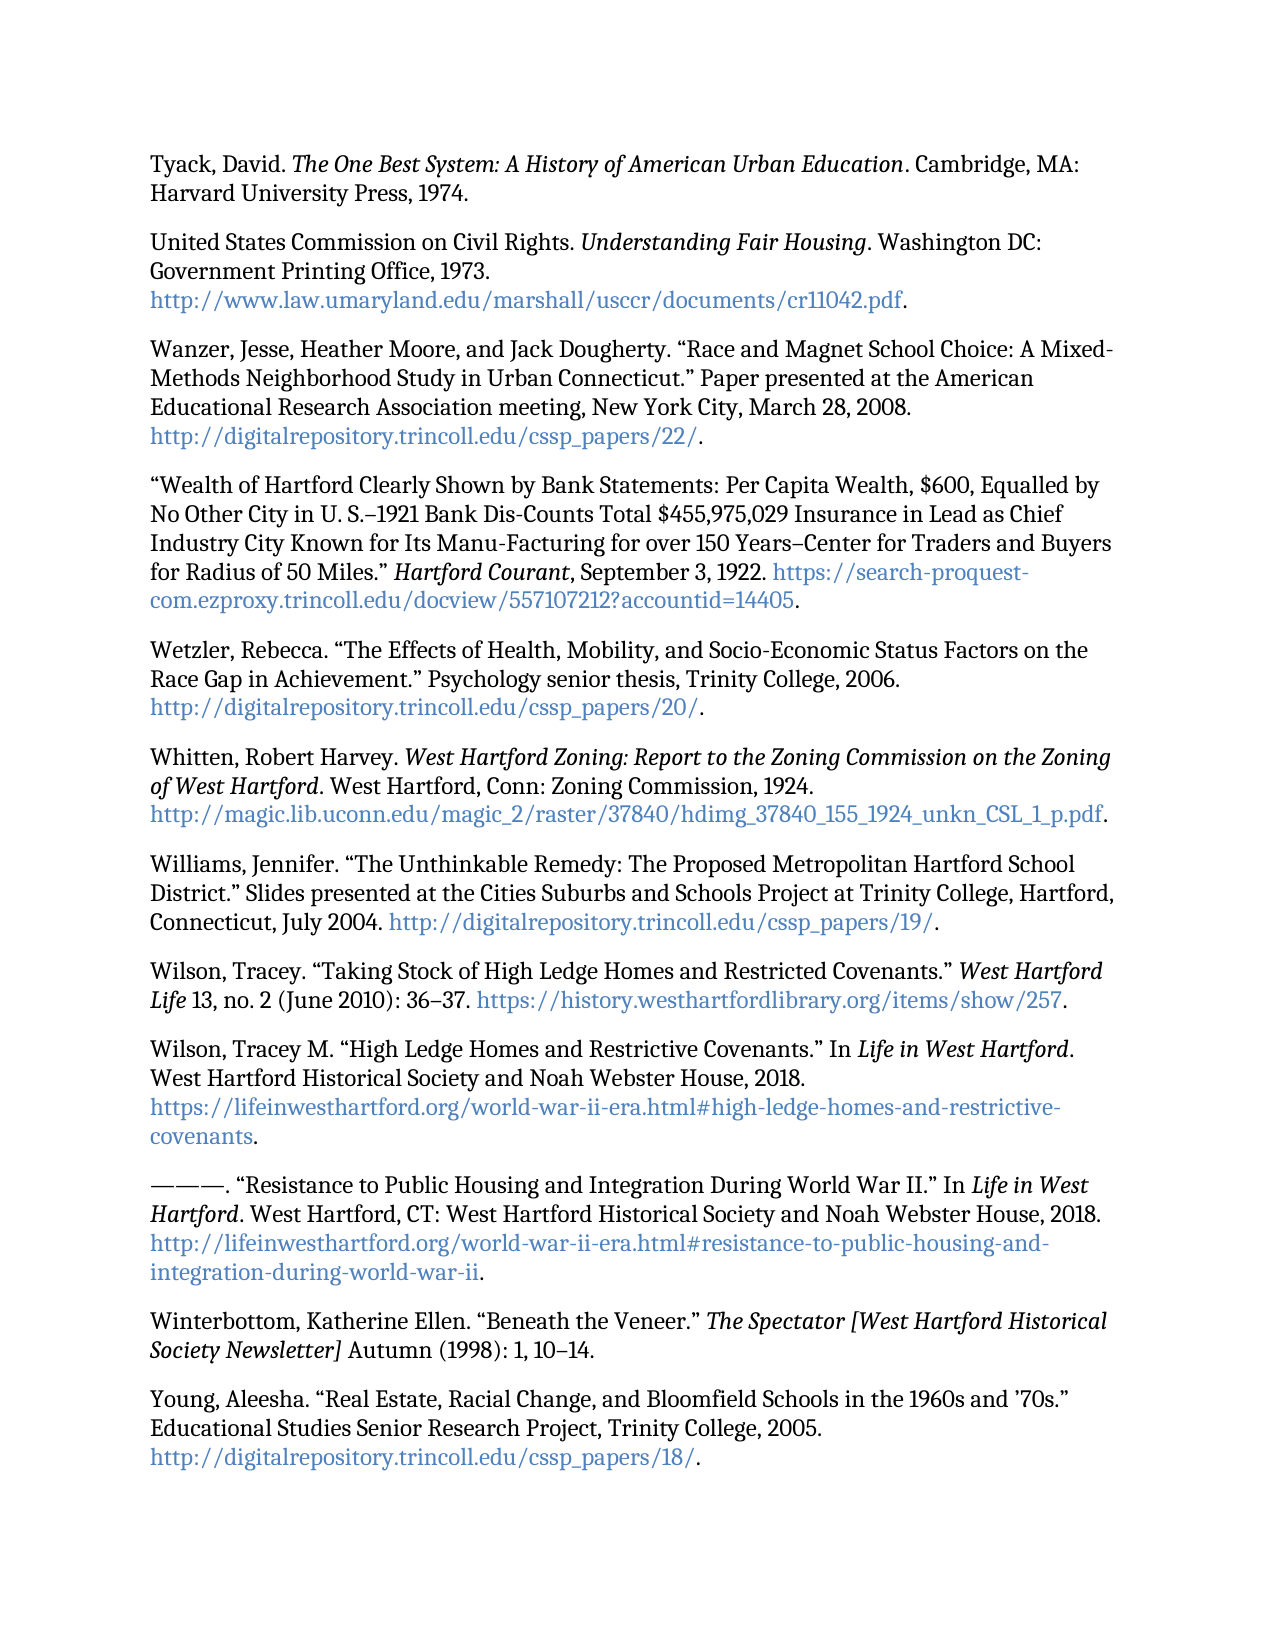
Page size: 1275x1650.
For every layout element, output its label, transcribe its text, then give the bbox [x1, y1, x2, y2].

text ———. “Resistance to Public Housing and Integration During World War II.” In Life in West Hartford. West Hartford, CT: West Hartford Historical Society and Noah Webster House, 2018. http://lifeinwesthartford.org/world-war-ii-era.html#resistance-to-public-housing-and-integration-during-world-war-ii. [150, 1171, 1125, 1286]
text Tyack, David. The One Best System: A History of American Urban Education. Cambridge, MA: Harvard University Press, 1974. [150, 150, 1125, 207]
text Whitten, Robert Harvey. West Hartford Zoning: Report to the Zoning Commission on the Zoning of West Hartford. West Hartford, Conn: Zoning Commission, 1924. http://magic.lib.uconn.edu/magic_2/raster/37840/hdimg_37840_155_1924_unkn_CSL_1_p.pdf. [150, 743, 1125, 829]
text Williams, Jennifer. “The Unthinkable Remedy: The Proposed Metropolitan Hartford School District.” Slides presented at the Cities Suburbs and Schools Project at Trinity College, Hartford, Connecticut, July 2004. http://digitalrepository.trincoll.edu/cssp_papers/19/. [150, 850, 1125, 936]
text Wanzer, Jesse, Heather Moore, and Jack Dougherty. “Race and Magnet School Choice: A Mixed-Methods Neighborhood Study in Urban Connecticut.” Paper presented at the American Educational Research Association meeting, New York City, March 28, 2008. http://digitalrepository.trincoll.edu/cssp_papers/22/. [150, 335, 1125, 450]
text Wilson, Tracey M. “High Ledge Homes and Restrictive Covenants.” In Life in West Hartford. West Hartford Historical Society and Noah Webster House, 2018. https://lifeinwesthartford.org/world-war-ii-era.html#high-ledge-homes-and-restrictive-covenants. [150, 1035, 1125, 1150]
text United States Commission on Civil Rights. Understanding Fair Housing. Washington DC: Government Printing Office, 1973. http://www.law.umaryland.edu/marshall/usccr/documents/cr11042.pdf. [150, 228, 1125, 314]
text Winterbottom, Katherine Ellen. “Beneath the Veneer.” The Spectator [West Hartford Historical Society Newsletter] Autumn (1998): 1, 10–14. [150, 1307, 1125, 1364]
text Young, Aleesha. “Real Estate, Racial Change, and Bloomfield Schools in the 1960s and ’70s.” Educational Studies Senior Research Project, Trinity College, 2005. http://digitalrepository.trincoll.edu/cssp_papers/18/. [150, 1385, 1125, 1472]
text “Wealth of Hartford Clearly Shown by Bank Statements: Per Capita Wealth, $600, Equalled by No Other City in U. S.–1921 Bank Dis-Counts Total $455,975,029 Insurance in Lead as Chief Industry City Known for Its Manu-Facturing for over 150 Years–Center for Traders and Buyers for Radius of 50 Miles.” Hartford Courant, September 3, 1922. https://search-proquest-com.ezproxy.trincoll.edu/docview/557107212?accountid=14405. [150, 471, 1125, 615]
text Wetzler, Rebecca. “The Effects of Health, Mobility, and Socio-Economic Status Factors on the Race Gap in Achievement.” Psychology senior thesis, Trinity College, 2006. http://digitalrepository.trincoll.edu/cssp_papers/20/. [150, 636, 1125, 722]
text Wilson, Tracey. “Taking Stock of High Ledge Homes and Restricted Covenants.” West Hartford Life 13, no. 2 (June 2010): 36–37. https://history.westhartfordlibrary.org/items/show/257. [150, 957, 1125, 1014]
